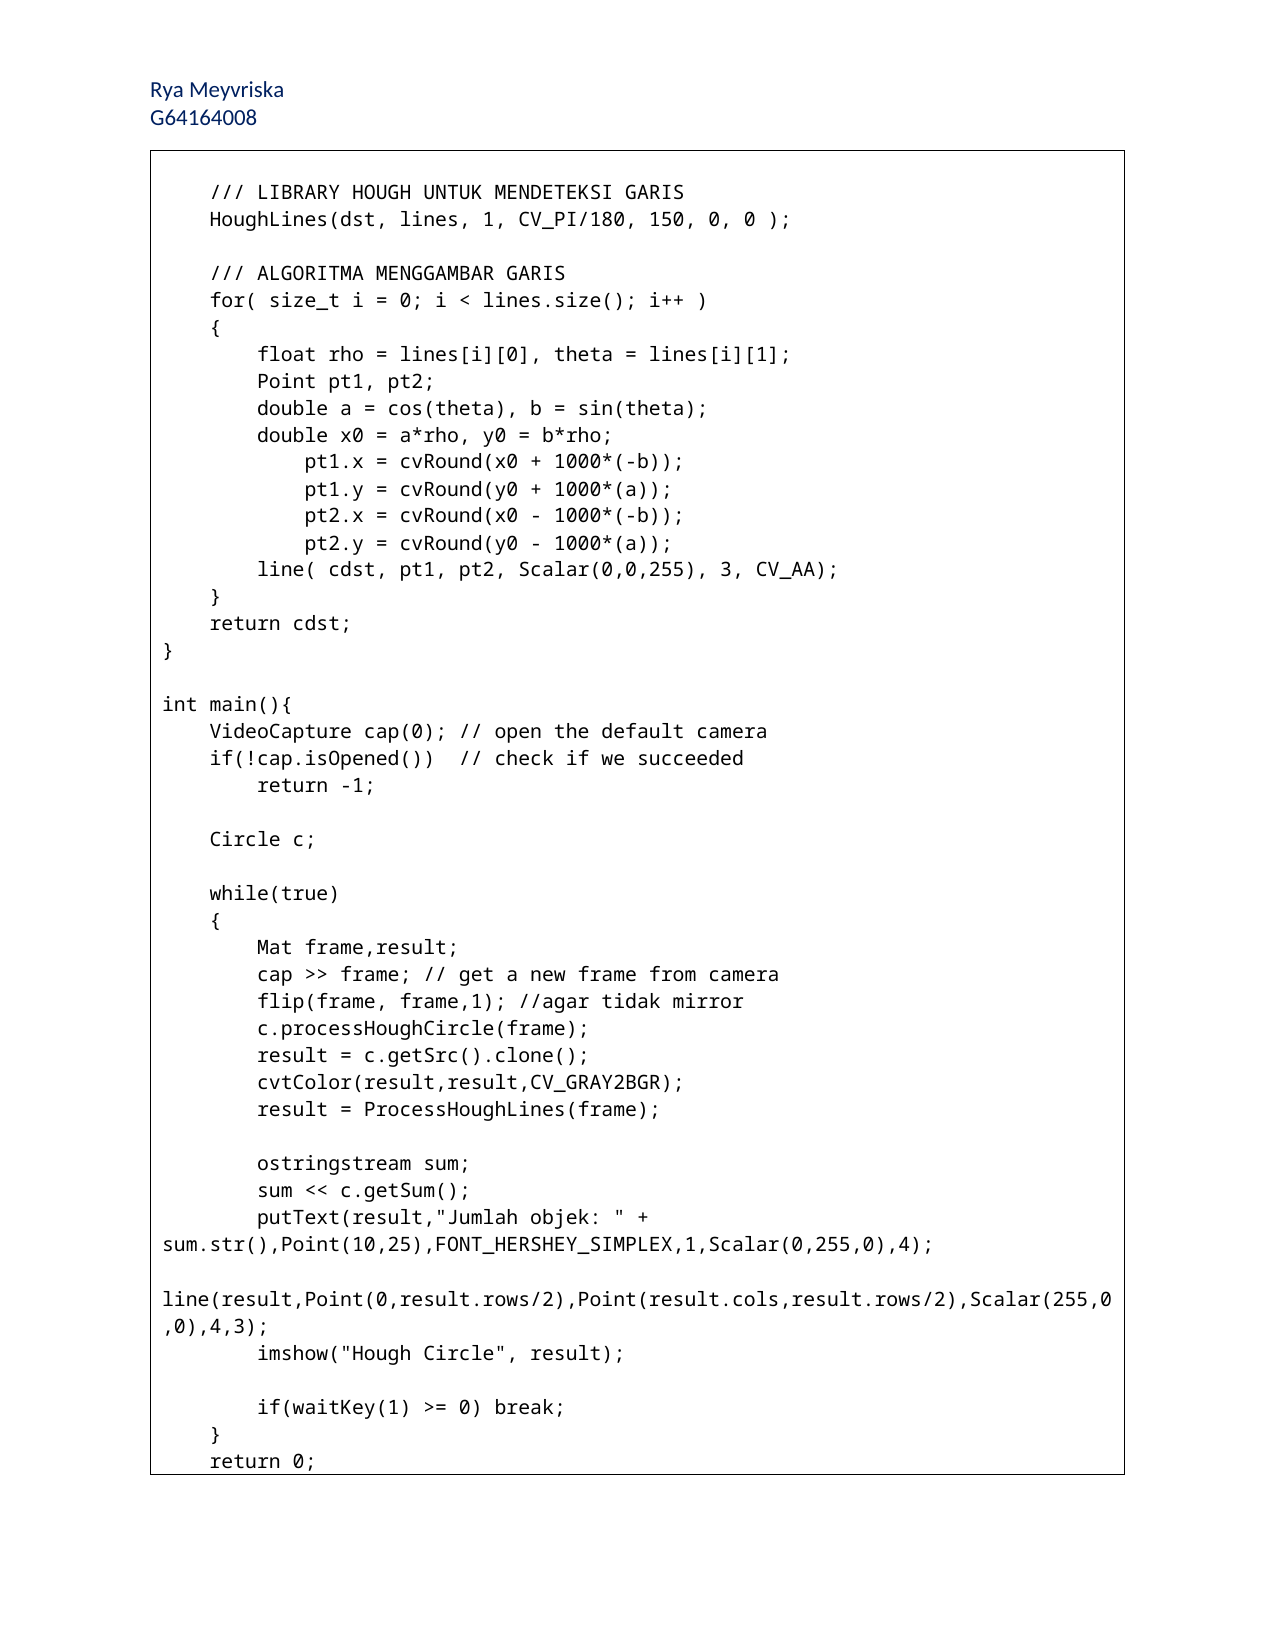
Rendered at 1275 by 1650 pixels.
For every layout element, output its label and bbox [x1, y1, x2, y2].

table_header [151, 151, 1124, 1474]
